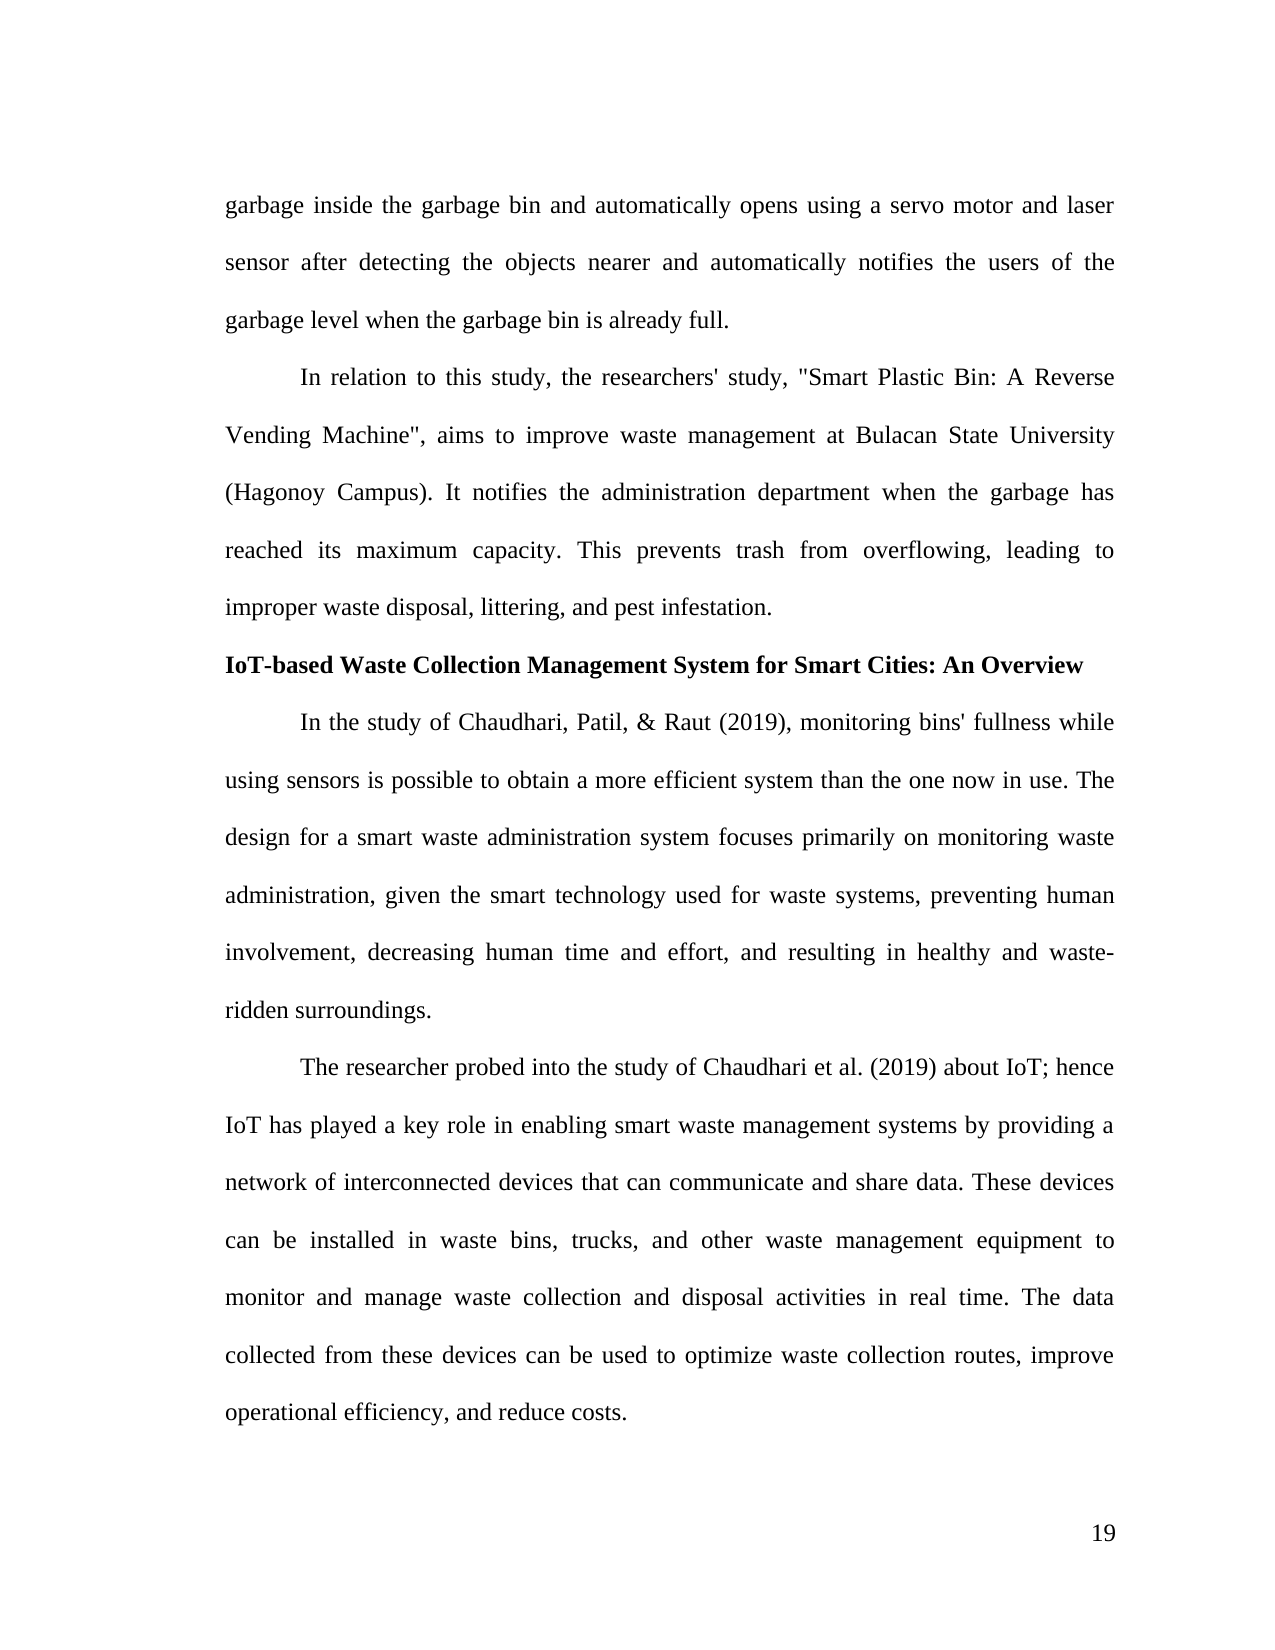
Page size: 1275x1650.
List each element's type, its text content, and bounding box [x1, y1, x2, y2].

text The researcher probed into the study of Chaudhari et al. (2019) about IoT; hence IoT has played a key role in enabling smart waste management systems by providing a network of interconnected devices that can communicate and share data. These devices can be installed in waste bins, trucks, and other waste management equipment to monitor and manage waste collection and disposal activities in real time. The data collected from these devices can be used to optimize waste collection routes, improve operational efficiency, and reduce costs. [225, 1052, 1116, 1426]
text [225, 190, 1116, 334]
text In relation to this study, the researchers' study, "Smart Plastic Bin: A Reverse Vending Machine", aims to improve waste management at Bulacan State University (Hagonoy Campus). It notifies the administration department when the garbage has reached its maximum capacity. This prevents trash from overflowing, leading to improper waste disposal, littering, and pest infestation. [225, 362, 1116, 621]
text IoT-based Waste Collection Management System for Smart Cities: An Overview [225, 650, 1116, 679]
text In the study of Chaudhari, Patil, & Raut (2019), monitoring bins' fullness while using sensors is possible to obtain a more efficient system than the one now in use. The design for a smart waste administration system focuses primarily on monitoring waste administration, given the smart technology used for waste systems, preventing human involvement, decreasing human time and effort, and resulting in healthy and waste-ridden surroundings. [225, 707, 1116, 1024]
